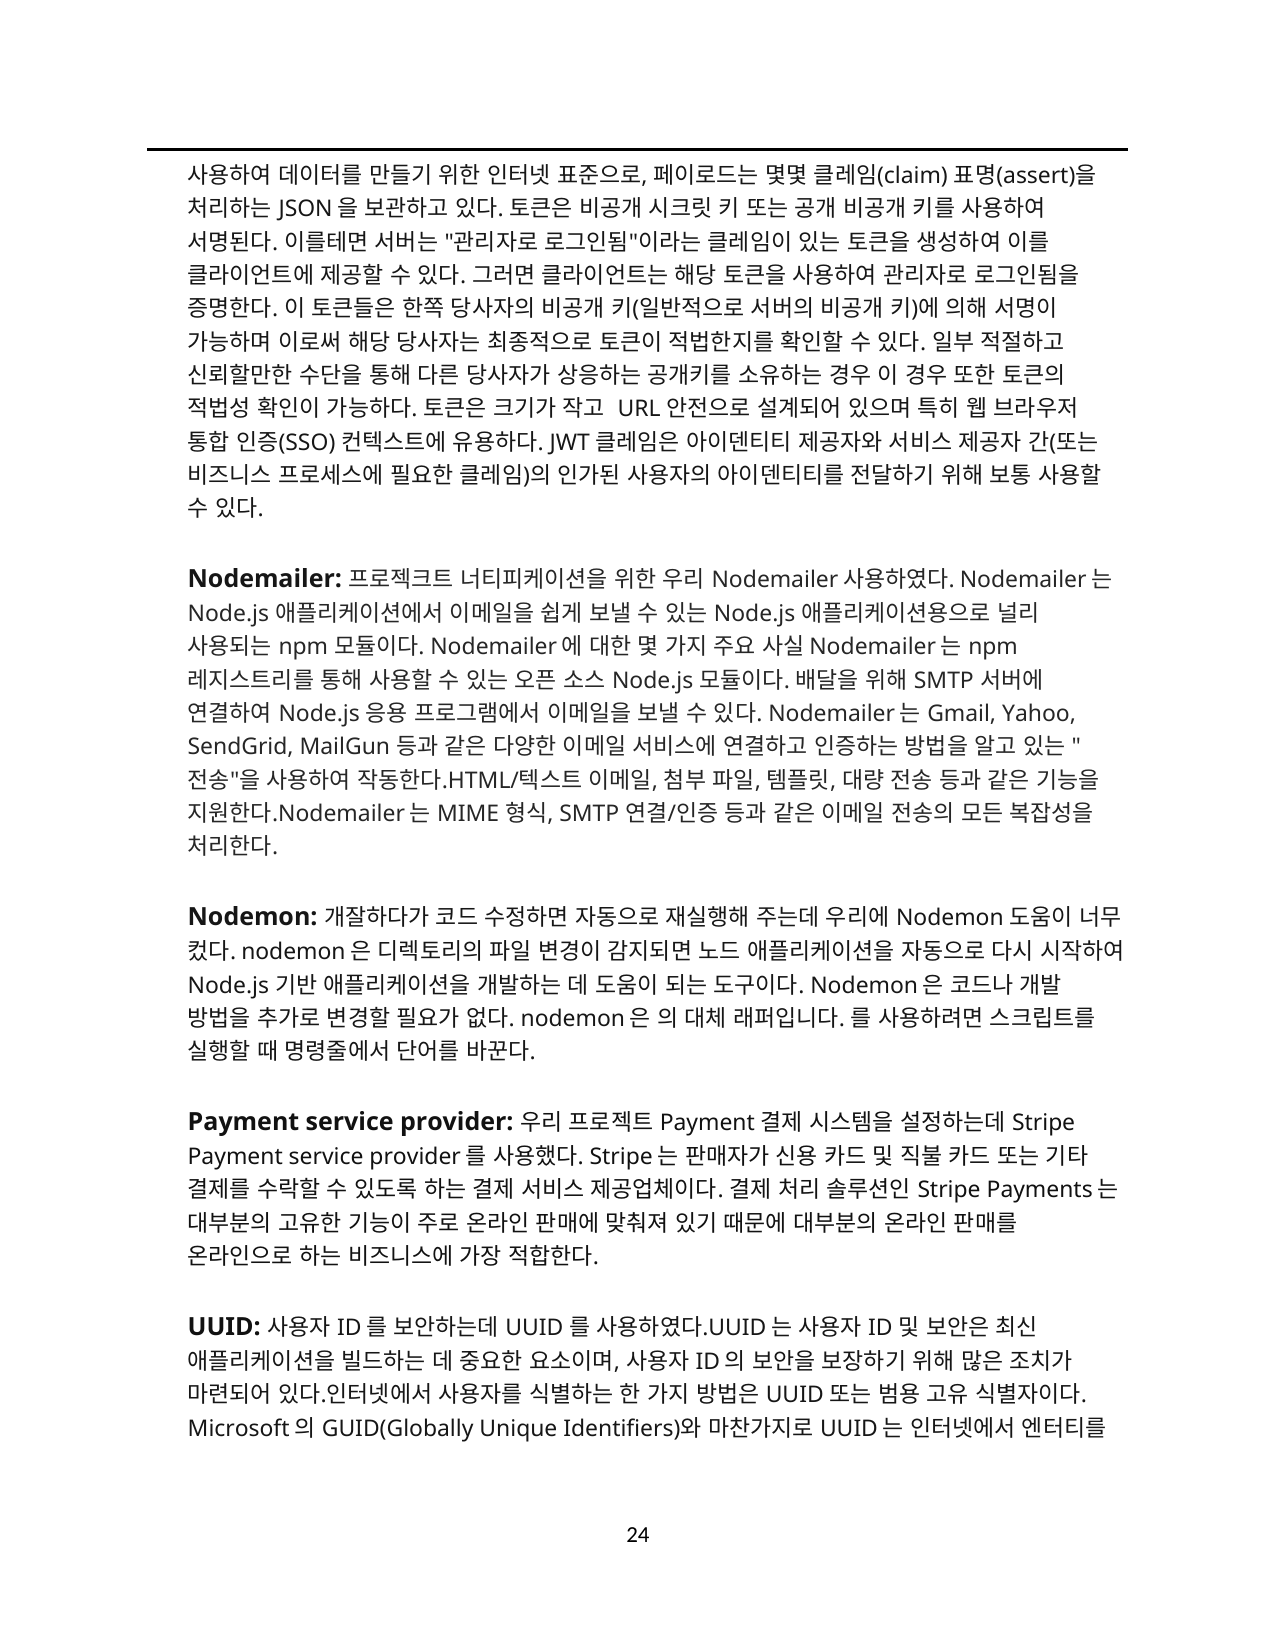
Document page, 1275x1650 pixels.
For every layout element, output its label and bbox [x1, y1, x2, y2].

table_cell [147, 151, 1128, 1446]
